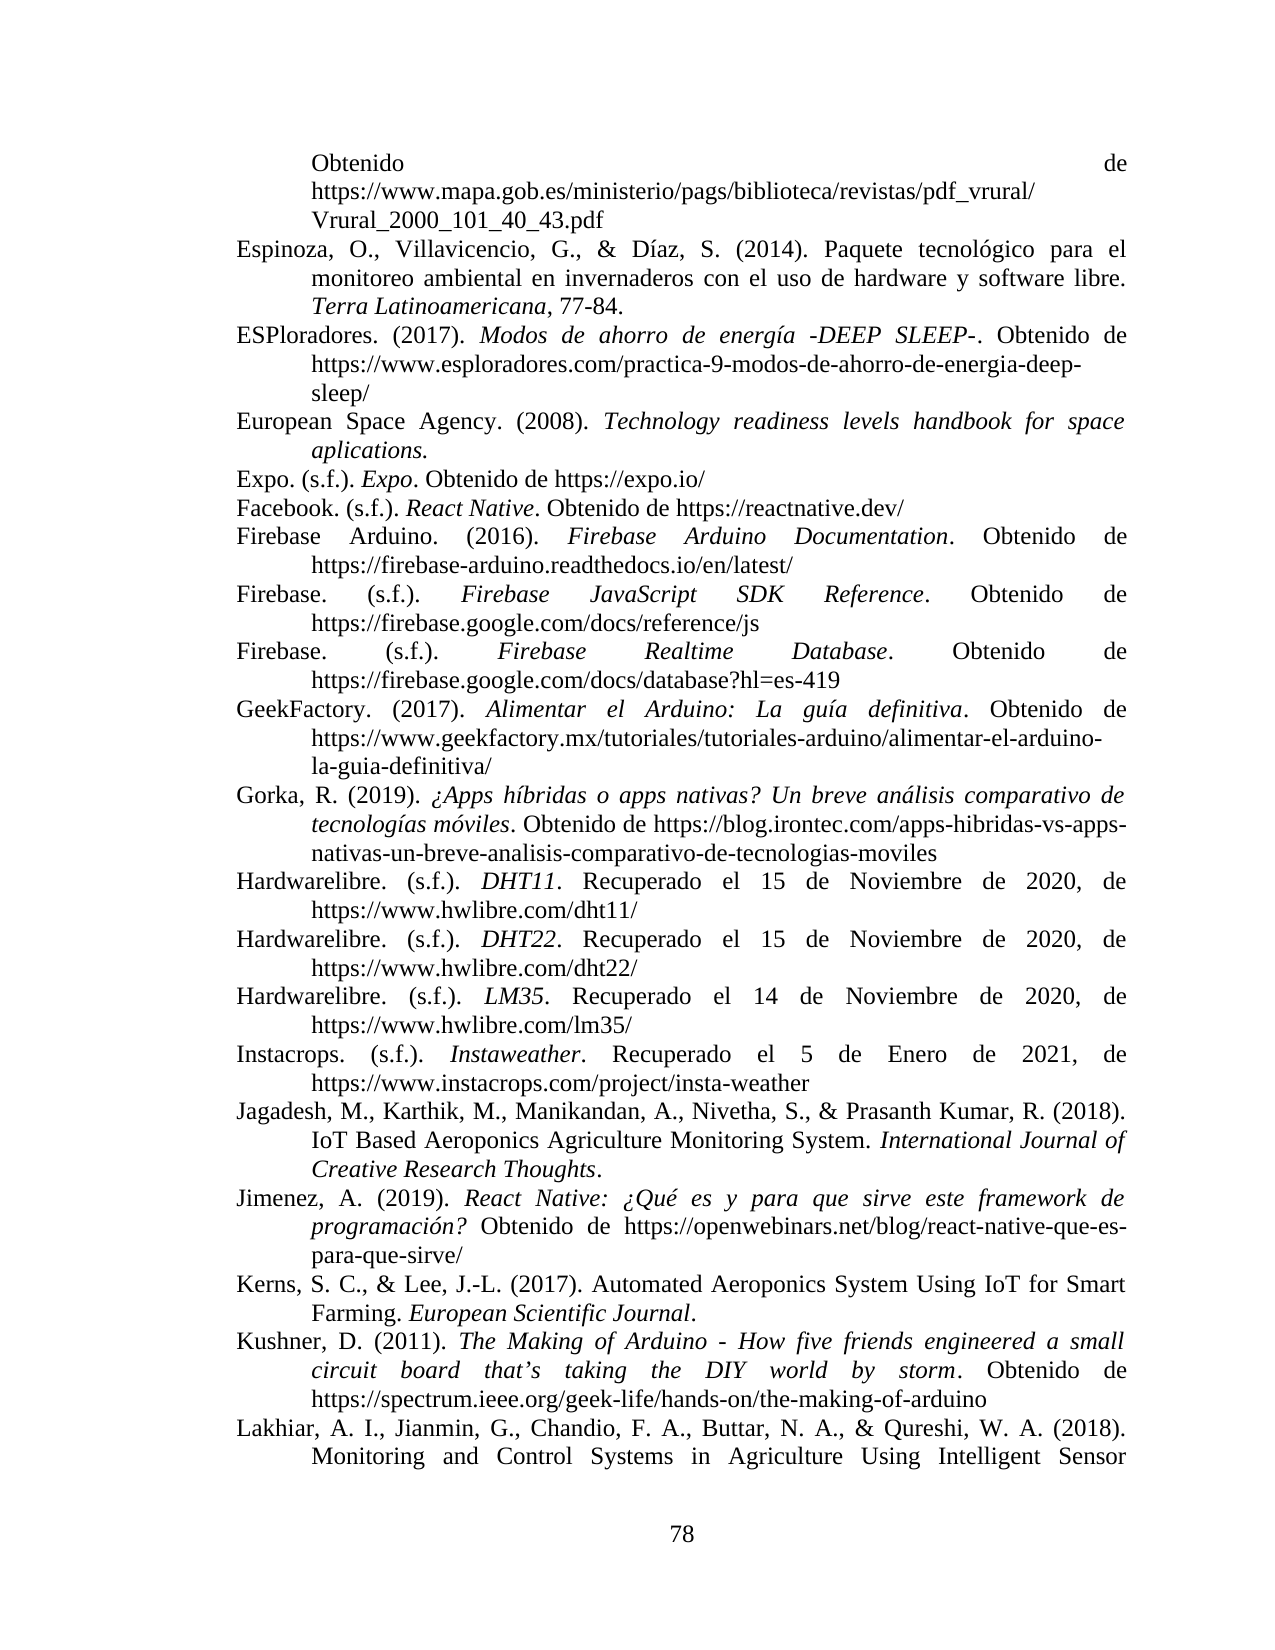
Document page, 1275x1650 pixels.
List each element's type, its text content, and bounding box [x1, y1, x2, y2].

text Hardwarelibre. (s.f.). DHT22. Recuperado el 15 de Noviembre de 2020, de https://www.hwlibre.com/dht22/ [236, 924, 1127, 981]
text Kushner, D. (2011). The Making of Arduino - How five friends engineered a small circuit board that’s taking the DIY world by storm. Obtenido de https://spectrum.ieee.org/geek-life/hands-on/the-making-of-arduino [236, 1326, 1127, 1413]
text Facebook. (s.f.). React Native. Obtenido de https://reactnative.dev/ [236, 493, 1127, 521]
text Firebase Arduino. (2016). Firebase Arduino Documentation. Obtenido de https://firebase-arduino.readthedocs.io/en/latest/ [236, 521, 1127, 579]
text Gorka, R. (2019). ¿Apps híbridas o apps nativas? Un breve análisis comparativo de tecnologías móviles. Obtenido de https://blog.irontec.com/apps-hibridas-vs-apps-nativas-un-breve-analisis-comparativo-de-tecnologias-moviles [236, 780, 1127, 866]
text Hardwarelibre. (s.f.). DHT11. Recuperado el 15 de Noviembre de 2020, de https://www.hwlibre.com/dht11/ [236, 866, 1127, 924]
text Jagadesh, M., Karthik, M., Manikandan, A., Nivetha, S., & Prasanth Kumar, R. (2018). IoT Based Aeroponics Agriculture Monitoring System. International Journal of Creative Research Thoughts. [236, 1096, 1127, 1183]
text Firebase. (s.f.). Firebase JavaScript SDK Reference. Obtenido de https://firebase.google.com/docs/reference/js [236, 579, 1127, 636]
text GeekFactory. (2017). Alimentar el Arduino: La guía definitiva. Obtenido de https://www.geekfactory.mx/tutoriales/tutoriales-arduino/alimentar-el-arduino-la-guia-definitiva/ [236, 694, 1127, 780]
text Kerns, S. C., & Lee, J.-L. (2017). Automated Aeroponics System Using IoT for Smart Farming. European Scientific Journal. [236, 1269, 1127, 1326]
text Jimenez, A. (2019). React Native: ¿Qué es y para que sirve este framework de programación? Obtenido de https://openwebinars.net/blog/react-native-que-es-para-que-sirve/ [236, 1183, 1127, 1269]
text Instacrops. (s.f.). Instaweather. Recuperado el 5 de Enero de 2021, de https://www.instacrops.com/project/insta-weather [236, 1039, 1127, 1096]
text Espinoza, O., Villavicencio, G., & Díaz, S. (2014). Paquete tecnológico para el monitoreo ambiental en invernaderos con el uso de hardware y software libre. Terra Latinoamericana, 77-84. [236, 234, 1127, 320]
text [236, 1413, 1127, 1470]
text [236, 148, 1127, 234]
text Expo. (s.f.). Expo. Obtenido de https://expo.io/ [236, 464, 1127, 493]
text ESPloradores. (2017). Modos de ahorro de energía -DEEP SLEEP-. Obtenido de https://www.esploradores.com/practica-9-modos-de-ahorro-de-energia-deep-sleep/ [236, 320, 1127, 406]
text Firebase. (s.f.). Firebase Realtime Database. Obtenido de https://firebase.google.com/docs/database?hl=es-419 [236, 636, 1127, 694]
text Hardwarelibre. (s.f.). LM35. Recuperado el 14 de Noviembre de 2020, de https://www.hwlibre.com/lm35/ [236, 981, 1127, 1039]
text European Space Agency. (2008). Technology readiness levels handbook for space aplications. [236, 406, 1127, 464]
